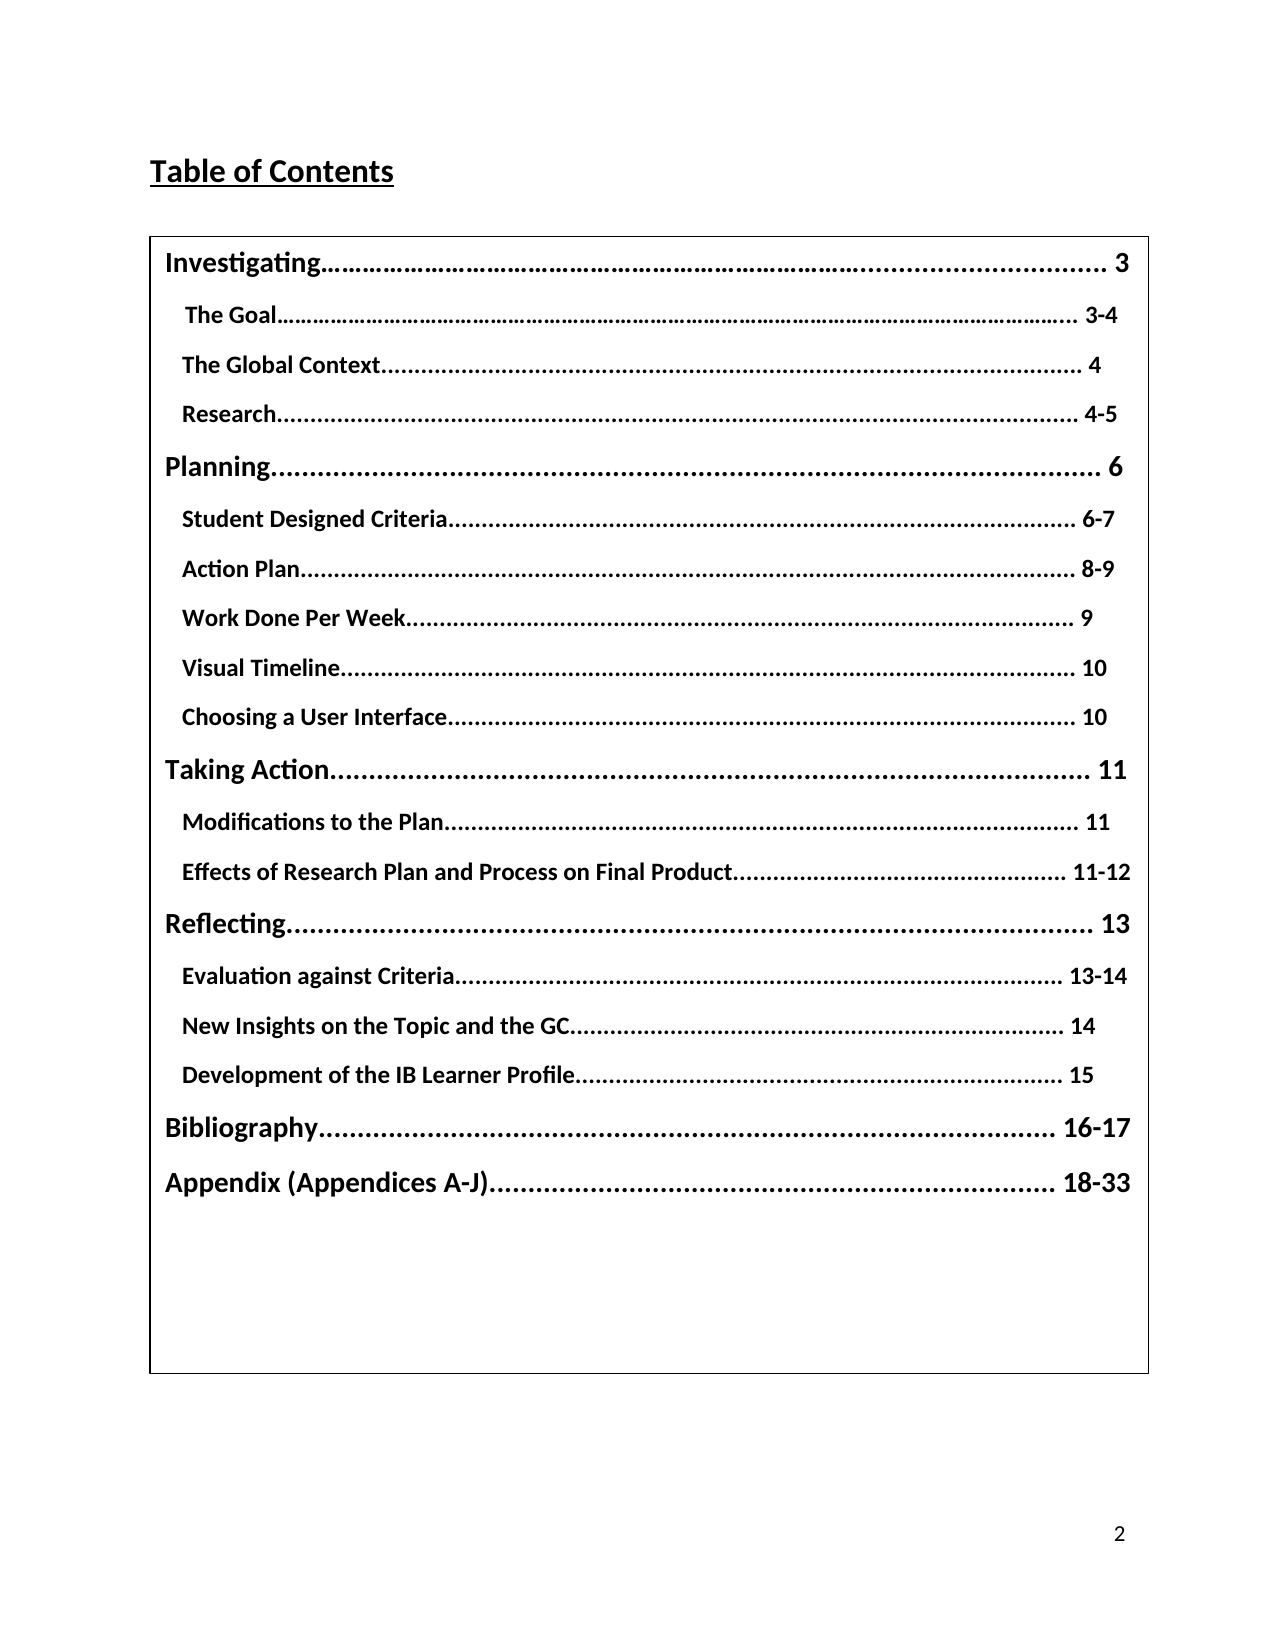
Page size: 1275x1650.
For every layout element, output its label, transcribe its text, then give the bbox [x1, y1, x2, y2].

text Table of Contents [150, 150, 1125, 191]
